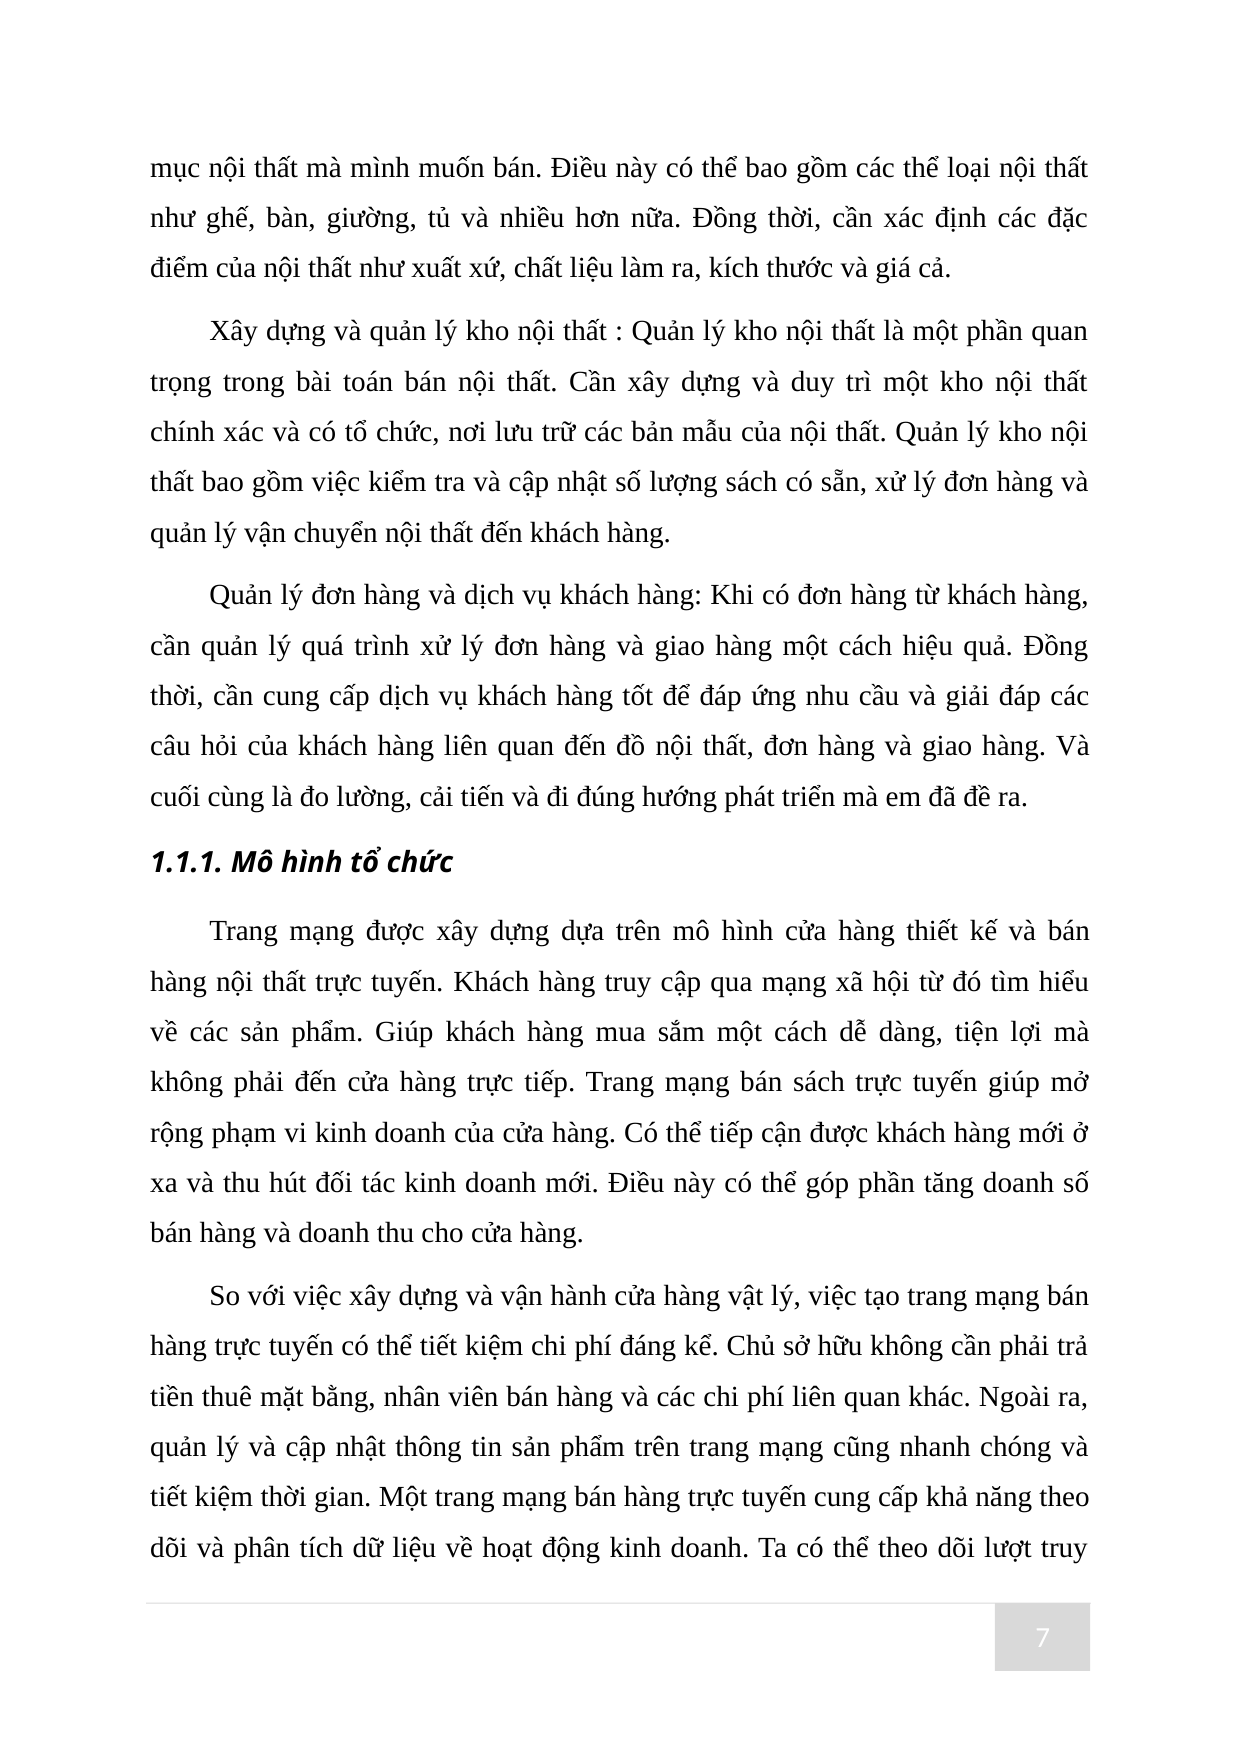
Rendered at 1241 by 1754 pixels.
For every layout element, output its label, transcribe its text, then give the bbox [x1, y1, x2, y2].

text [150, 150, 1090, 284]
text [150, 1278, 1090, 1563]
text Quản lý đơn hàng và dịch vụ khách hàng: Khi có đơn hàng từ khách hàng, cần quản lý quá trình xử lý đơn hàng và giao hàng một cách hiệu quả. Đồng thời, cần cung cấp dịch vụ khách hàng tốt để đáp ứng nhu cầu và giải đáp các câu hỏi của khách hàng liên quan đến đồ nội thất, đơn hàng và giao hàng. Và cuối cùng là đo lường, cải tiến và đi đúng hướng phát triển mà em đã đề ra. [150, 577, 1090, 812]
text Xây dựng và quản lý kho nội thất : Quản lý kho nội thất là một phần quan trọng trong bài toán bán nội thất. Cần xây dựng và duy trì một kho nội thất chính xác và có tổ chức, nơi lưu trữ các bản mẫu của nội thất. Quản lý kho nội thất bao gồm việc kiểm tra và cập nhật số lượng sách có sẵn, xử lý đơn hàng và quản lý vận chuyển nội thất đến khách hàng. [150, 313, 1090, 548]
subtitle 1.1.1. Mô hình tổ chức [150, 842, 1090, 881]
text Trang mạng được xây dựng dựa trên mô hình cửa hàng thiết kế và bán hàng nội thất trực tuyến. Khách hàng truy cập qua mạng xã hội từ đó tìm hiểu về các sản phẩm. Giúp khách hàng mua sắm một cách dễ dàng, tiện lợi mà không phải đến cửa hàng trực tiếp. Trang mạng bán sách trực tuyến giúp mở rộng phạm vi kinh doanh của cửa hàng. Có thể tiếp cận được khách hàng mới ở xa và thu hút đối tác kinh doanh mới. Điều này có thể góp phần tăng doanh số bán hàng và doanh thu cho cửa hàng. [150, 913, 1090, 1249]
